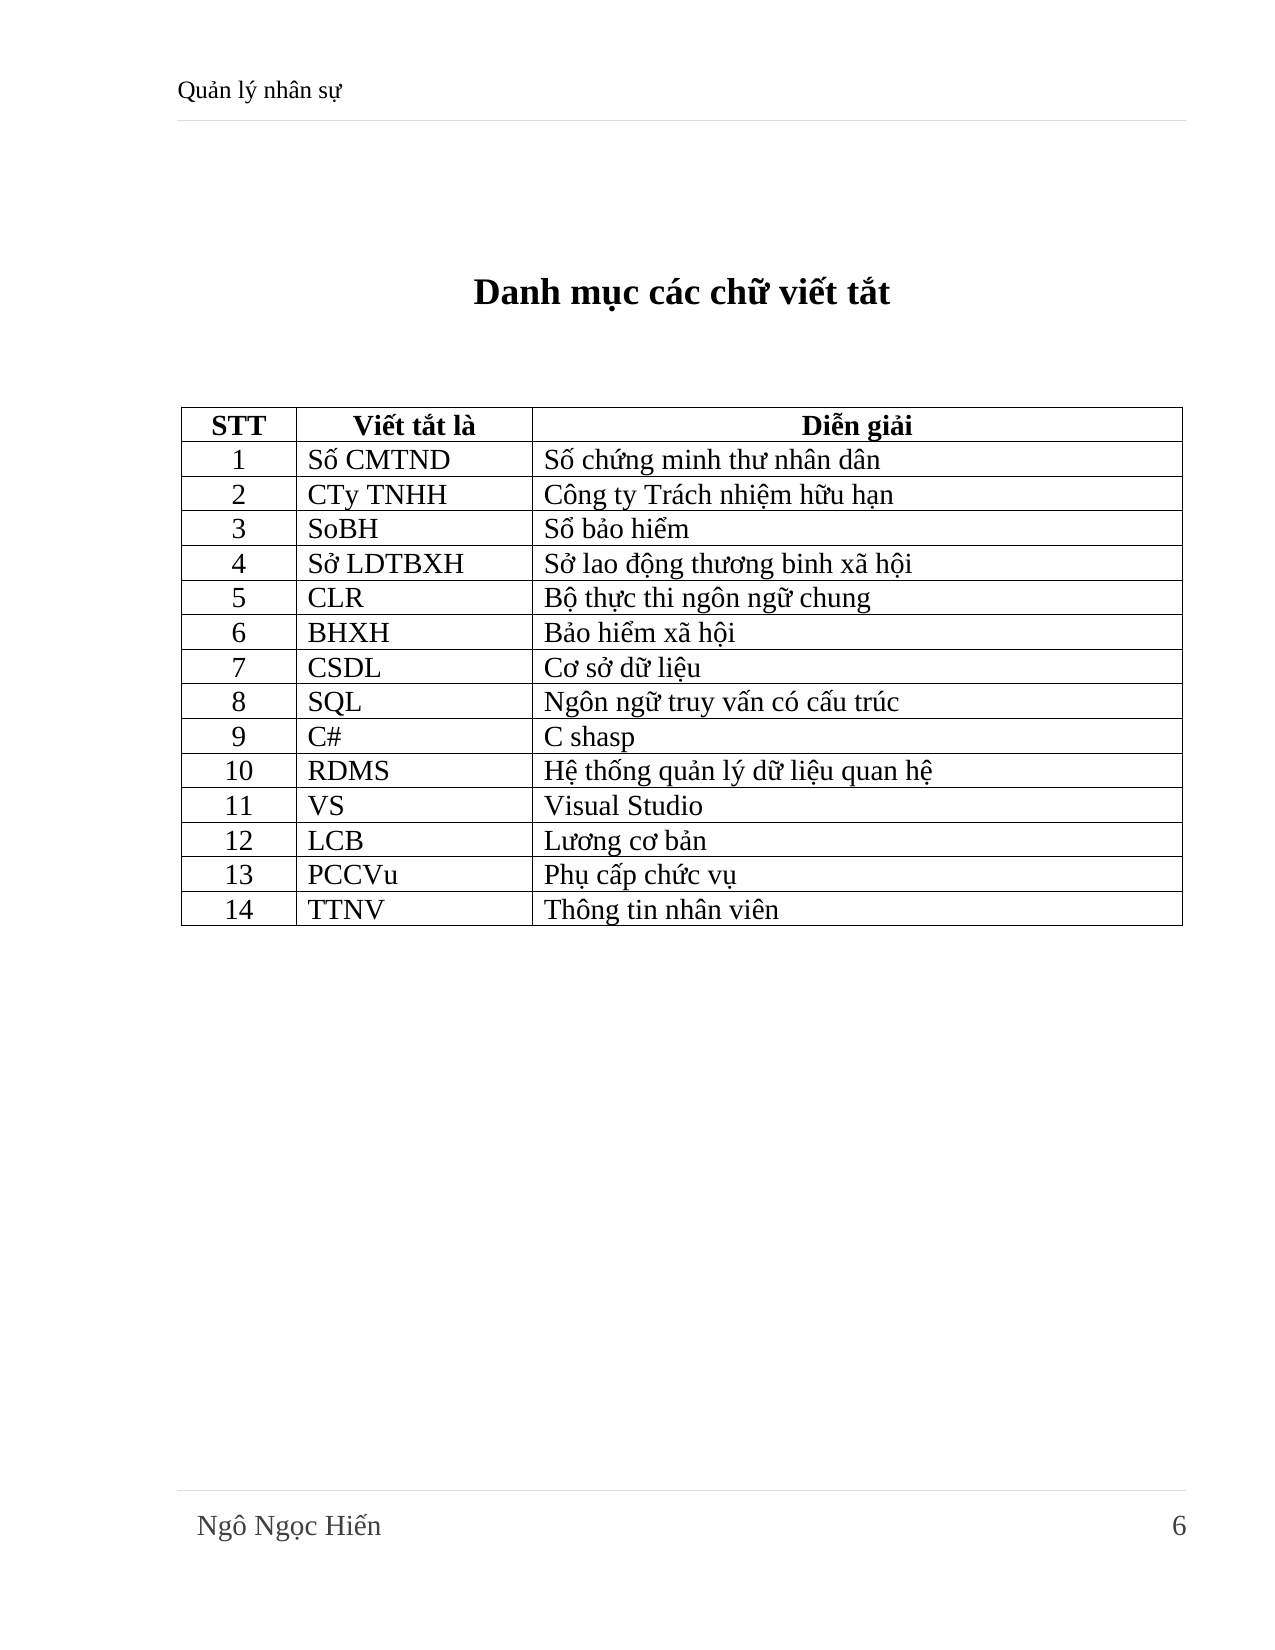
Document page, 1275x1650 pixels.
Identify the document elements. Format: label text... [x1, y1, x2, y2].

table_cell SQL [297, 684, 532, 718]
table_cell 8 [182, 684, 296, 718]
table_cell CSDL [297, 650, 532, 683]
table_cell Sổ bảo hiểm [533, 511, 1182, 545]
table_cell 12 [182, 823, 296, 856]
table_cell Sở LDTBXH [297, 546, 532, 579]
table_cell Số chứng minh thư nhân dân [533, 442, 1182, 476]
table_cell Số CMTND [297, 442, 532, 476]
table_cell CLR [297, 581, 532, 614]
table_cell 4 [182, 546, 296, 579]
table_cell 10 [182, 754, 296, 787]
table_cell C shasp [533, 719, 1182, 752]
table_cell 2 [182, 477, 296, 510]
subtitle Danh mục các chữ viết tắt [177, 270, 1186, 313]
table_cell SoBH [297, 511, 532, 545]
table_cell 5 [182, 581, 296, 614]
table_cell VS [297, 788, 532, 822]
table_cell Visual Studio [533, 788, 1182, 822]
table_cell 9 [182, 719, 296, 752]
table_cell 13 [182, 857, 296, 891]
table_cell Ngôn ngữ truy vấn có cấu trúc [533, 684, 1182, 718]
table_cell 6 [182, 615, 296, 649]
table_cell BHXH [297, 615, 532, 649]
table_cell CTy TNHH [297, 477, 532, 510]
table_cell Sở lao động thương binh xã hội [533, 546, 1182, 579]
table_cell RDMS [297, 754, 532, 787]
table_cell Công ty Trách nhiệm hữu hạn [533, 477, 1182, 510]
table_cell 7 [182, 650, 296, 683]
table_cell LCB [297, 823, 532, 856]
table_cell Thông tin nhân viên [533, 892, 1182, 925]
table_cell Cơ sở dữ liệu [533, 650, 1182, 683]
table_cell Bộ thực thi ngôn ngữ chung [533, 581, 1182, 614]
table_cell TTNV [297, 892, 532, 925]
table_cell Lương cơ bản [533, 823, 1182, 856]
table_header Diễn giải [533, 408, 1182, 441]
table_cell Bảo hiểm xã hội [533, 615, 1182, 649]
table_cell Phụ cấp chức vụ [533, 857, 1182, 891]
table_cell PCCVu [297, 857, 532, 891]
table_cell C# [297, 719, 532, 752]
table_cell 14 [182, 892, 296, 925]
table_cell 3 [182, 511, 296, 545]
table_cell 11 [182, 788, 296, 822]
table_cell 1 [182, 442, 296, 476]
table_cell Hệ thống quản lý dữ liệu quan hệ [533, 754, 1182, 787]
table_header Viết tắt là [297, 408, 532, 441]
table_header STT [182, 408, 296, 441]
